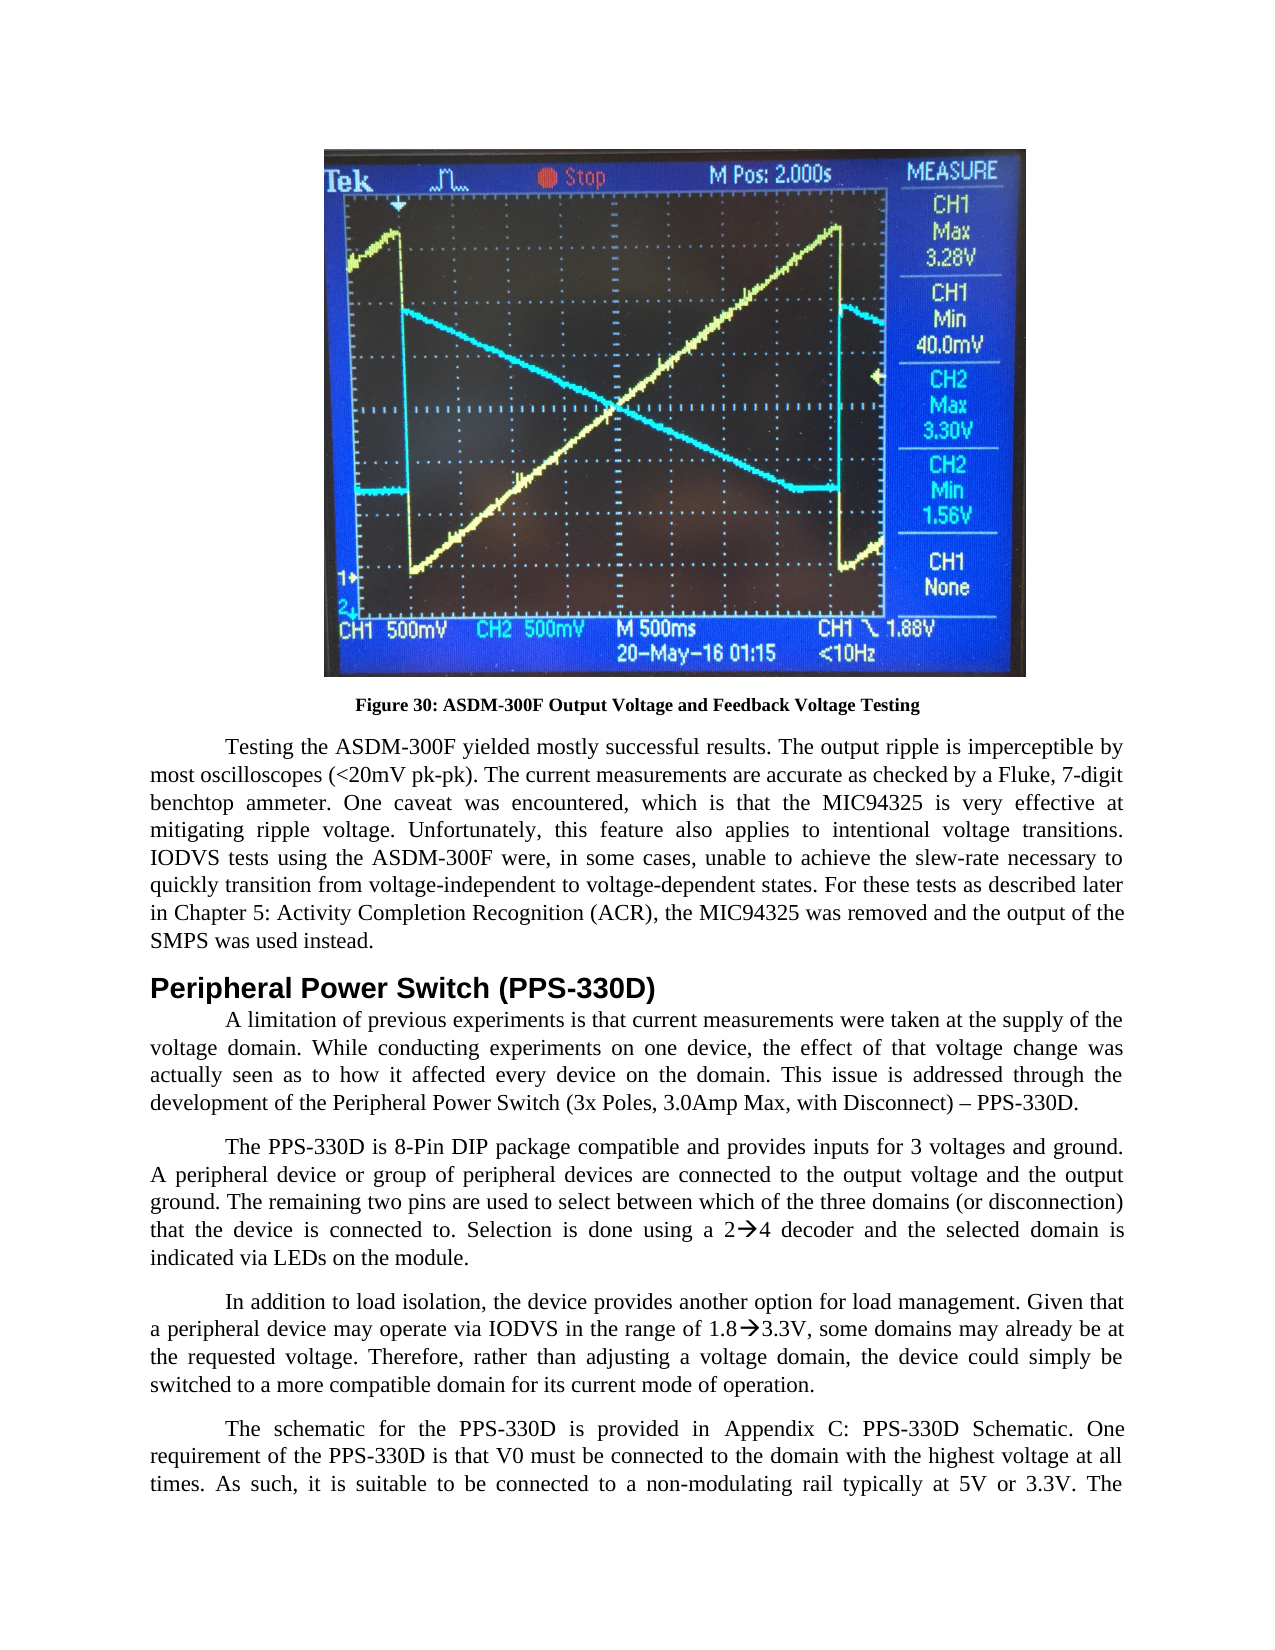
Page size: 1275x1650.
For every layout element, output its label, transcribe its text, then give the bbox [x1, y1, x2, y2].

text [150, 1415, 1125, 1497]
text Testing the ASDM-300F yielded mostly successful results. The output ripple is imperceptible by most oscilloscopes (<20mV pk-pk). The current measurements are accurate as checked by a Fluke, 7-digit benchtop ammeter. One caveat was encountered, which is that the MIC94325 is very effective at mitigating ripple voltage. Unfortunately, this feature also applies to intentional voltage transitions. IODVS tests using the ASDM-300F were, in some cases, unable to achieve the slew-rate necessary to quickly transition from voltage-independent to voltage-dependent states. For these tests as described later in Chapter 5: Activity Completion Recognition (ACR), the MIC94325 was removed and the output of the SMPS was used instead. [150, 733, 1125, 953]
text In addition to load isolation, the device provides another option for load management. Given that a peripheral device may operate via IODVS in the range of 1.83.3V, some domains may already be at the requested voltage. Therefore, rather than adjusting a voltage domain, the device could simply be switched to a more compatible domain for its current mode of operation. [150, 1288, 1125, 1397]
text The PPS-330D is 8-Pin DIP package compatible and provides inputs for 3 voltages and ground. A peripheral device or group of peripheral devices are connected to the output voltage and the output ground. The remaining two pins are used to select between which of the three domains (or disconnection) that the device is connected to. Selection is done using a 24 decoder and the selected domain is indicated via LEDs on the module. [150, 1133, 1125, 1270]
picture [324, 149, 1026, 677]
text A limitation of previous experiments is that current measurements were taken at the supply of the voltage domain. While conducting experiments on one device, the effect of that voltage change was actually seen as to how it affected every device on the domain. This issue is addressed through the development of the Peripheral Power Switch (3x Poles, 3.0Amp Max, with Disconnect) – PPS-330D. [150, 1006, 1125, 1115]
text Figure 30: ASDM-300F Output Voltage and Feedback Voltage Testing [150, 694, 1125, 716]
subtitle Peripheral Power Switch (PPS-330D) [150, 971, 1125, 1004]
